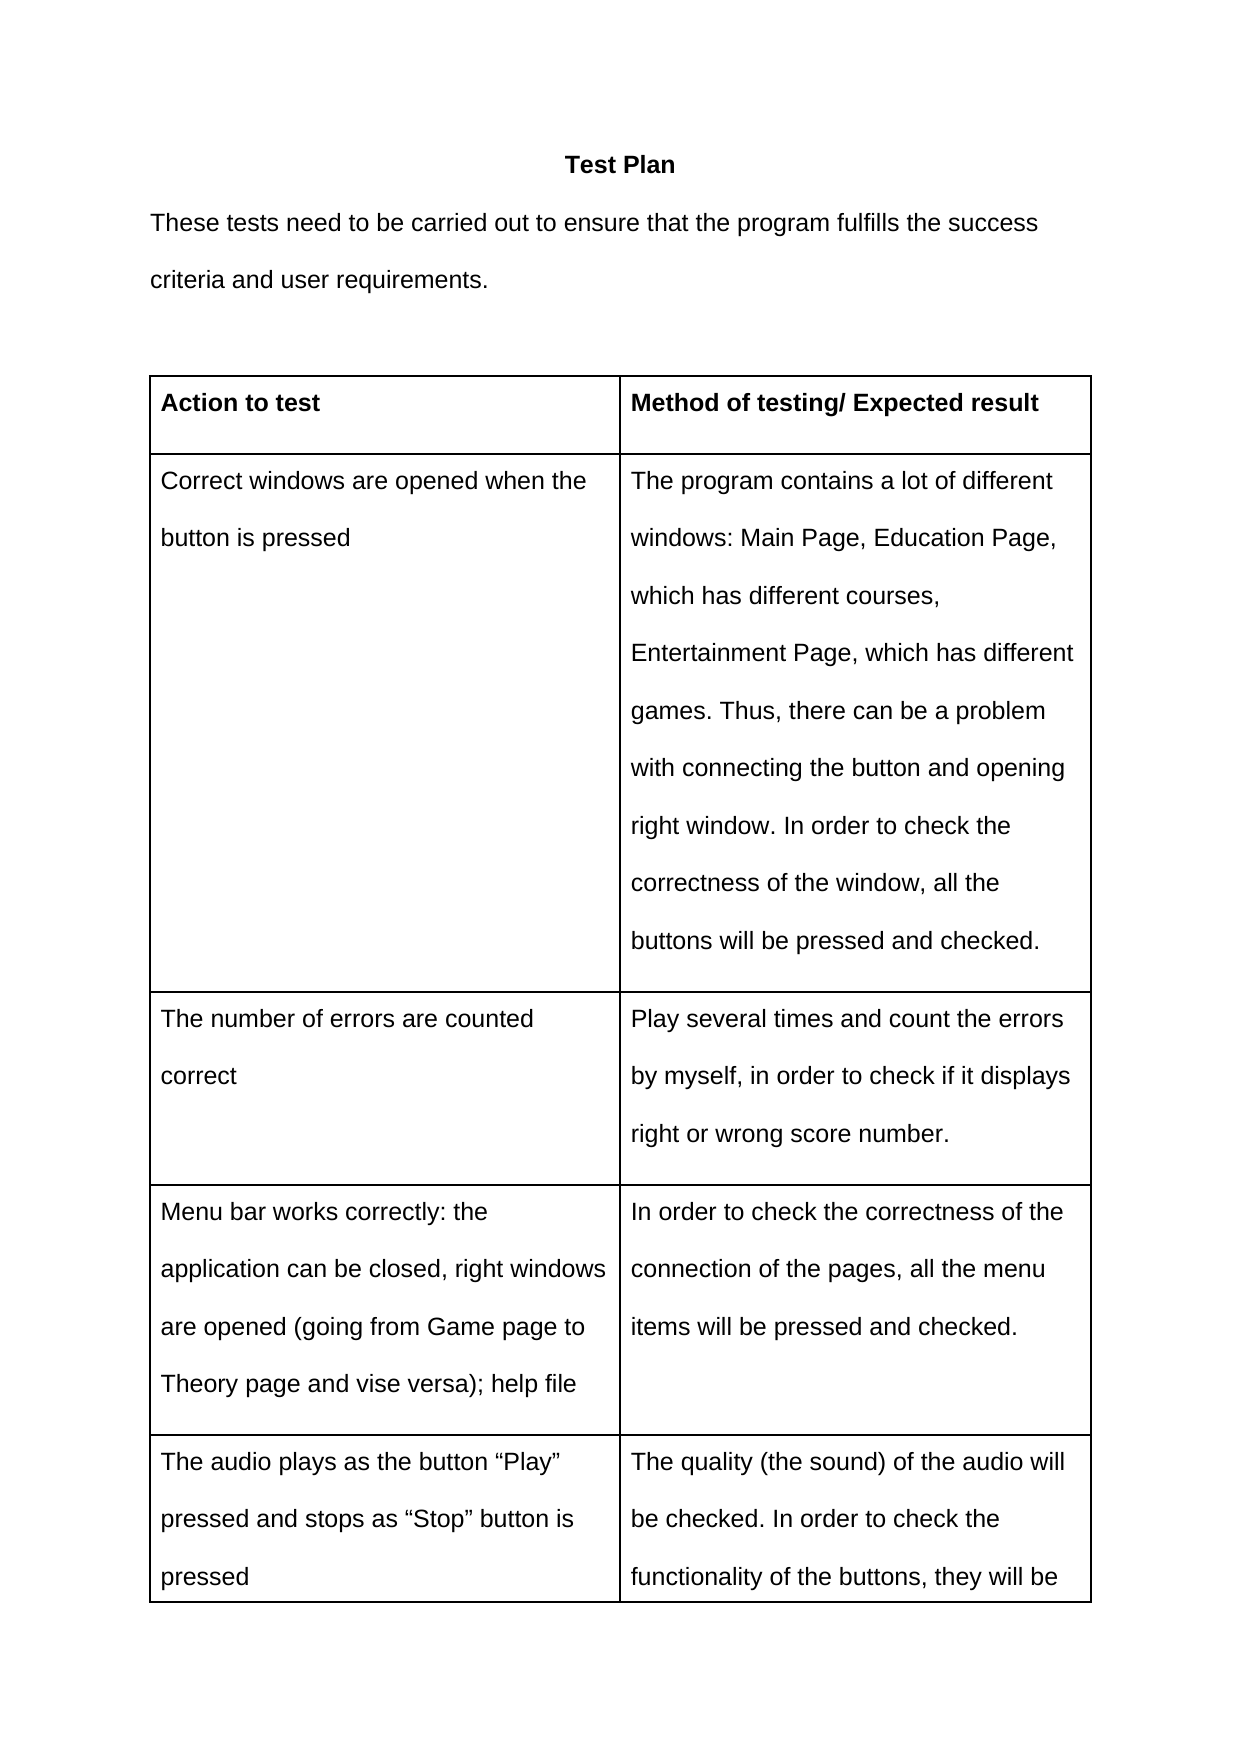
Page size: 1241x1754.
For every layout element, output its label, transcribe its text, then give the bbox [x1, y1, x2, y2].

table_cell In order to check the correctness of the connection of the pages, all the menu items will be pressed and checked. [621, 1186, 1090, 1434]
table_header Action to test [151, 377, 619, 453]
table_cell Correct windows are opened when the button is pressed [151, 455, 619, 991]
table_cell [151, 1436, 619, 1601]
table_cell Menu bar works correctly: the application can be closed, right windows are opened (going from Game page to Theory page and vise versa); help file [151, 1186, 619, 1434]
table_cell The number of errors are counted correct [151, 993, 619, 1184]
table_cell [621, 1436, 1090, 1601]
text Test Plan [150, 150, 1090, 179]
table_cell Play several times and count the errors by myself, in order to check if it displays right or wrong score number. [621, 993, 1090, 1184]
text These tests need to be carried out to ensure that the program fulfills the success criteria and user requirements. [150, 207, 1090, 294]
table_header Method of testing/ Expected result [621, 377, 1090, 453]
table_cell The program contains a lot of different windows: Main Page, Education Page, which has different courses, Entertainment Page, which has different games. Thus, there can be a problem with connecting the button and opening right window. In order to check the correctness of the window, all the buttons will be pressed and checked. [621, 455, 1090, 991]
